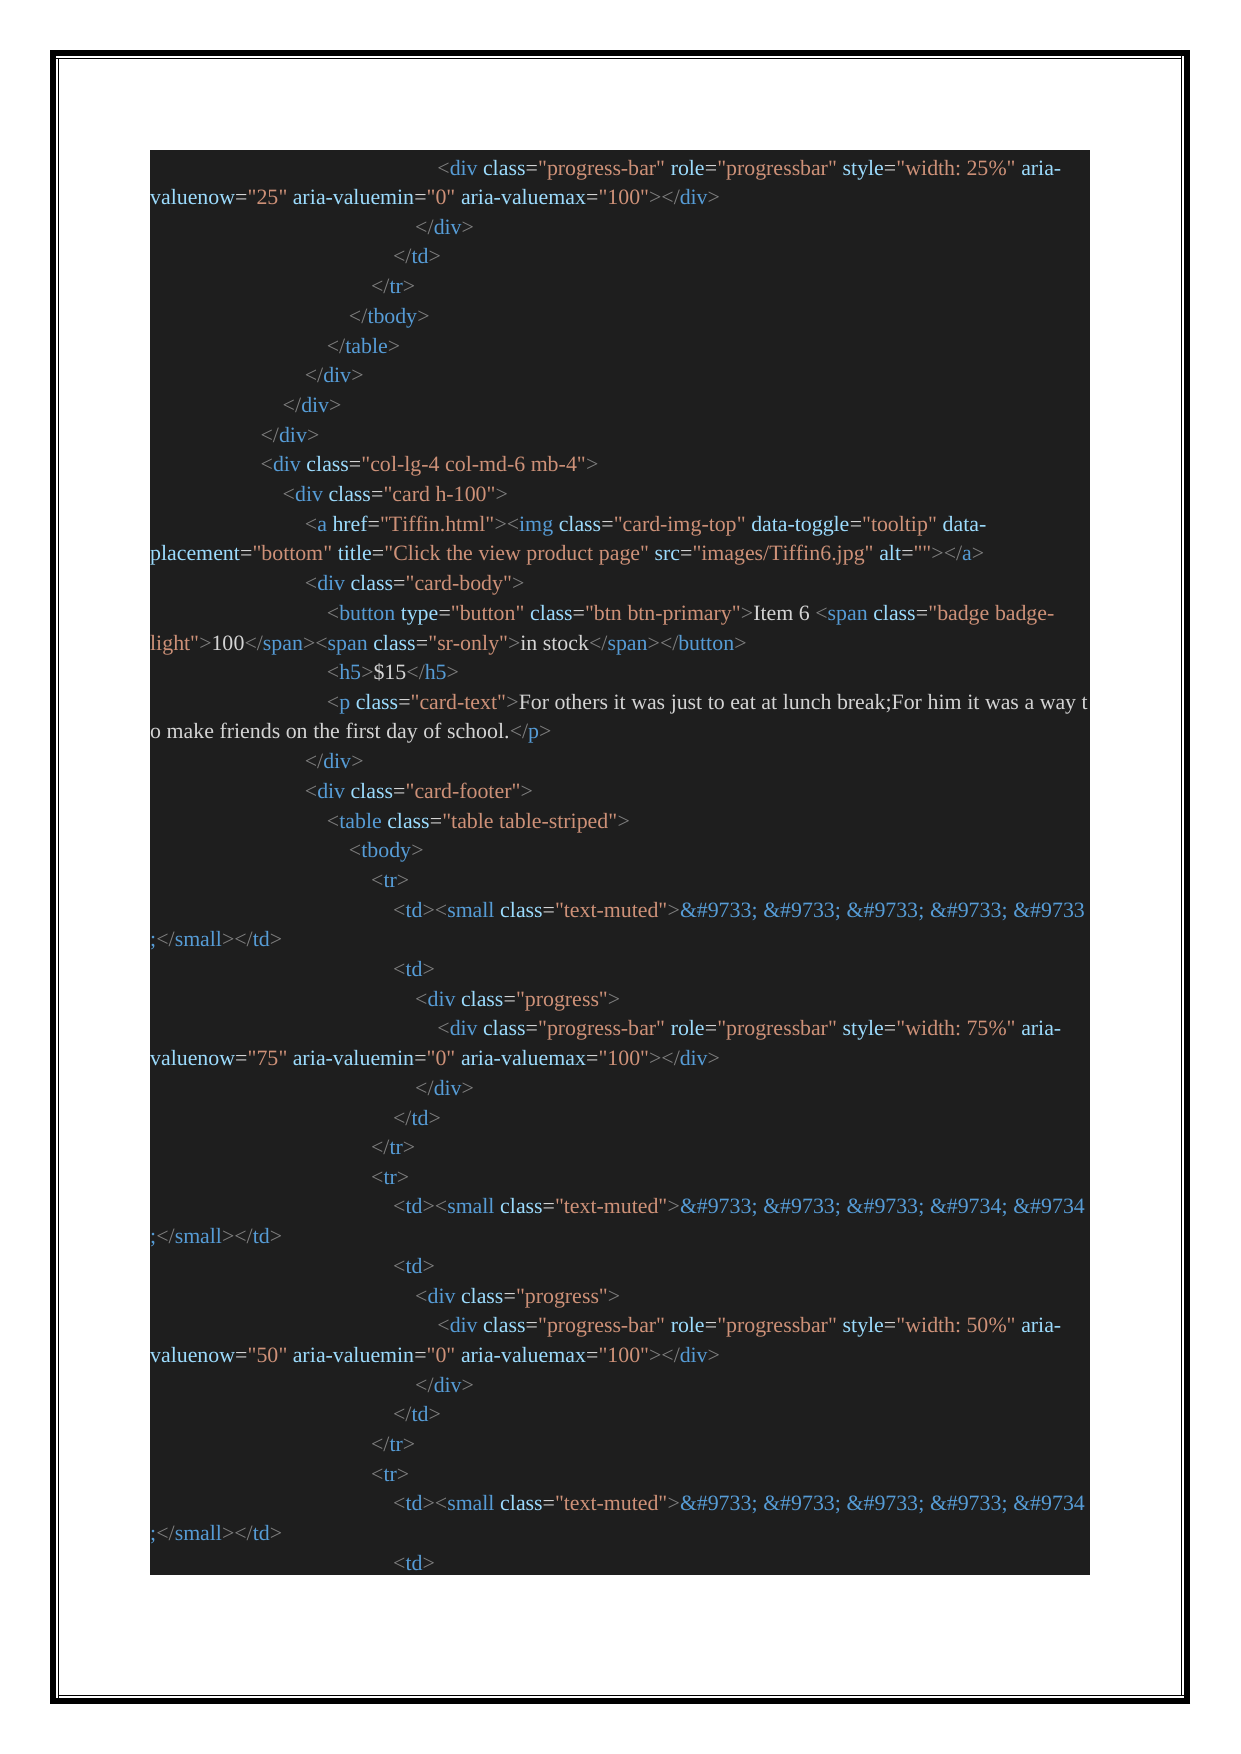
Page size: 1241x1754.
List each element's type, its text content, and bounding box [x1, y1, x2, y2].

text <div class="progress-bar" role="progressbar" style="width: 75%" aria-valuenow="75" aria-valuemin="0" aria-valuemax="100"></div> [150, 1011, 1090, 1070]
text <td> [150, 1248, 1090, 1278]
text <td><small class="text-muted">&#9733; &#9733; &#9733; &#9733; &#9733;</small></td> [150, 892, 1090, 952]
text </tr> [150, 1427, 1090, 1456]
text <div class="card h-100"> [150, 477, 1090, 506]
text <div class="progress"> [150, 981, 1090, 1011]
text </div> [150, 358, 1090, 387]
text <td> [150, 952, 1090, 981]
text <h5>$15</h5> [150, 655, 1090, 684]
text <table class="table table-striped"> [150, 803, 1090, 833]
text </div> [150, 387, 1090, 417]
text <tr> [150, 1456, 1090, 1486]
text </td> [150, 1397, 1090, 1427]
text <div class="card-footer"> [150, 773, 1090, 803]
text <button type="button" class="btn btn-primary">Item 6 <span class="badge badge-light">100</span><span class="sr-only">in stock</span></button> [150, 595, 1090, 655]
text </div> [150, 1367, 1090, 1397]
text <td> [150, 1545, 1090, 1575]
text </td> [150, 1100, 1090, 1130]
text <p class="card-text">For others it was just to eat at lunch break;For him it was a way to make friends on the first day of school.</p> [150, 684, 1090, 744]
text <div class="progress"> [150, 1278, 1090, 1308]
text </div> [150, 209, 1090, 239]
text <div class="progress-bar" role="progressbar" style="width: 50%" aria-valuenow="50" aria-valuemin="0" aria-valuemax="100"></div> [150, 1308, 1090, 1367]
text </table> [150, 328, 1090, 358]
text <a href="Tiffin.html"><img class="card-img-top" data-toggle="tooltip" data-placement="bottom" title="Click the view product page" src="images/Tiffin6.jpg" alt=""></a> [150, 506, 1090, 566]
text <div class="progress-bar" role="progressbar" style="width: 25%" aria-valuenow="25" aria-valuemin="0" aria-valuemax="100"></div> [150, 150, 1090, 209]
text </tbody> [150, 298, 1090, 328]
text </td> [150, 239, 1090, 269]
text </tr> [150, 269, 1090, 298]
text <td><small class="text-muted">&#9733; &#9733; &#9733; &#9733; &#9734;</small></td> [150, 1486, 1090, 1545]
text </div> [150, 417, 1090, 447]
text <div class="card-body"> [150, 566, 1090, 595]
text </div> [150, 744, 1090, 773]
text <td><small class="text-muted">&#9733; &#9733; &#9733; &#9734; &#9734;</small></td> [150, 1189, 1090, 1248]
text <tr> [150, 862, 1090, 892]
text <tbody> [150, 833, 1090, 862]
text </tr> [150, 1130, 1090, 1159]
text <tr> [150, 1159, 1090, 1189]
text <div class="col-lg-4 col-md-6 mb-4"> [150, 447, 1090, 477]
text </div> [150, 1070, 1090, 1100]
